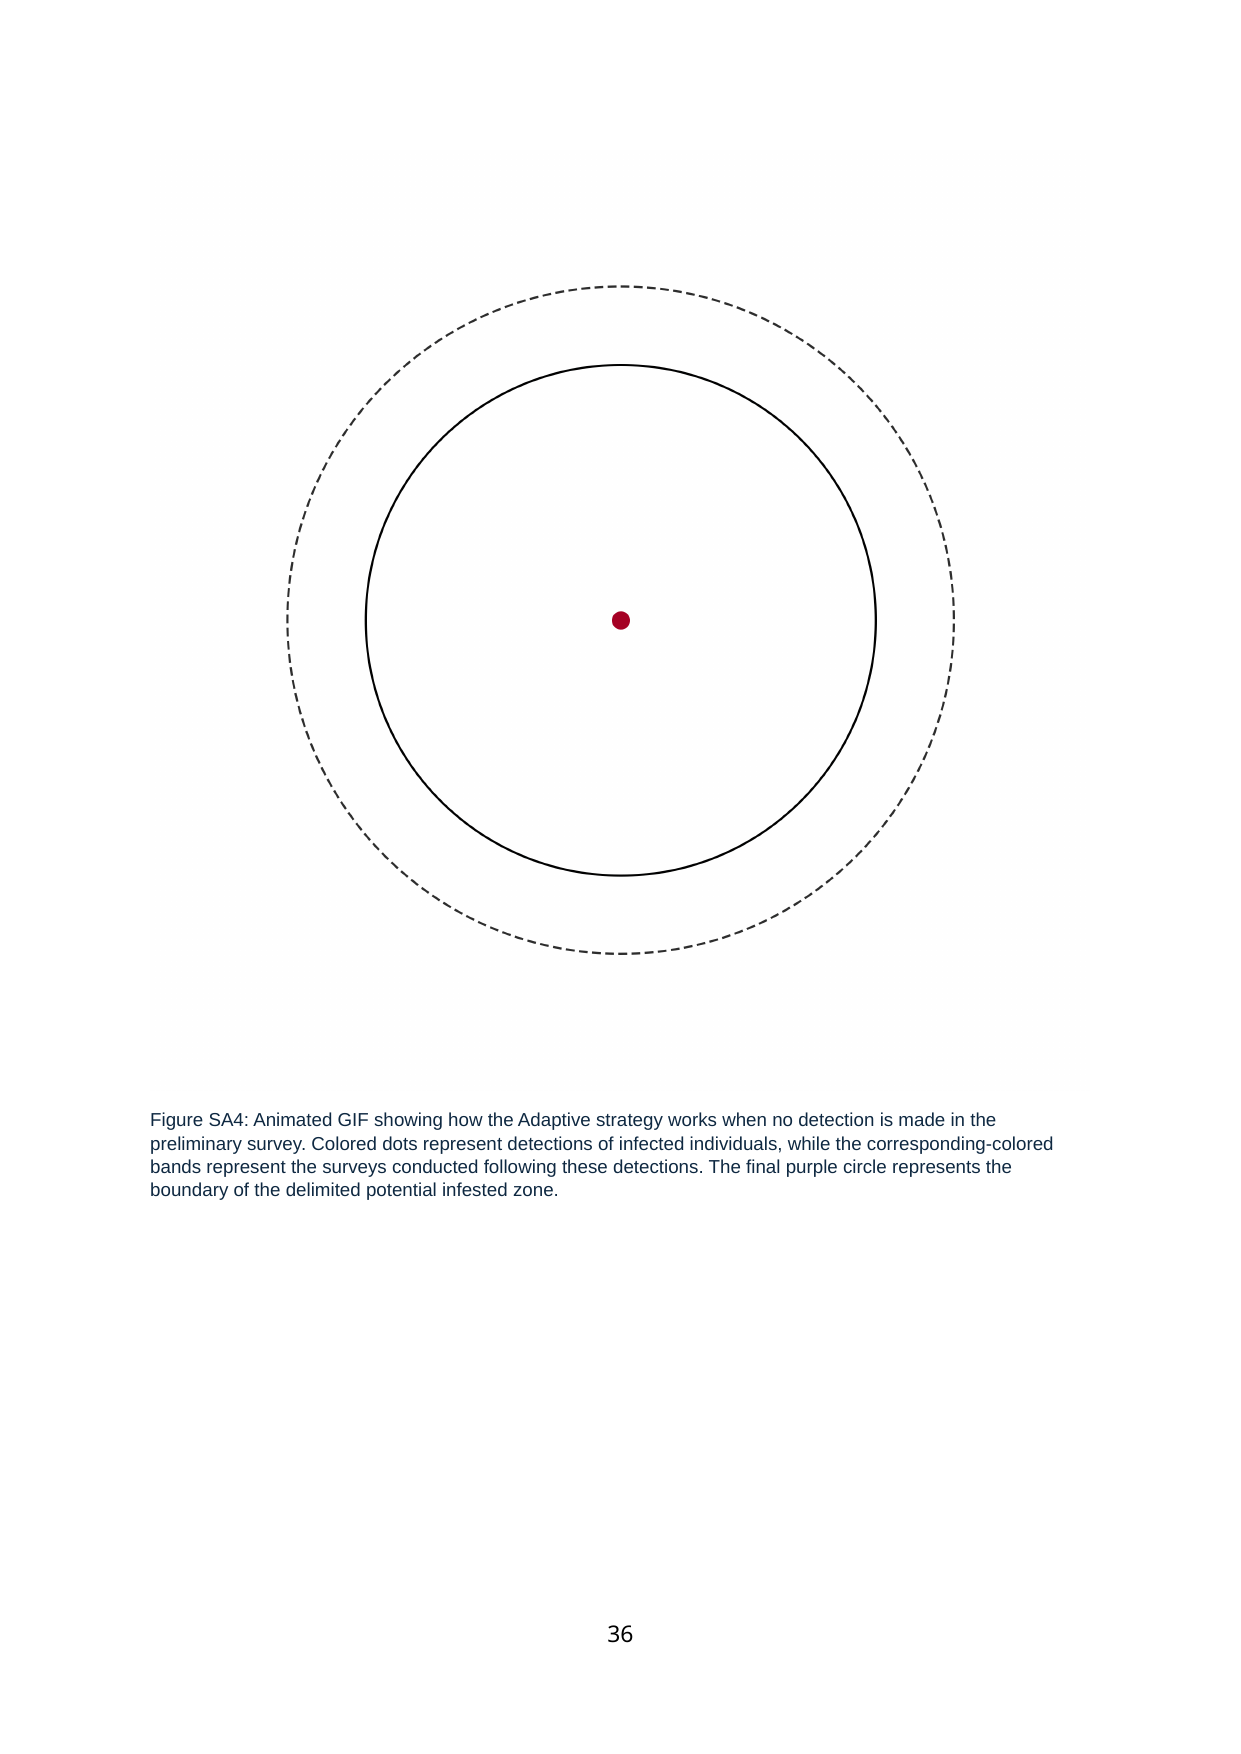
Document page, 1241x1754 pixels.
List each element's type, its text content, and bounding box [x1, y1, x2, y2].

text Figure SA4: Animated GIF showing how the Adaptive strategy works when no detection is made in the preliminary survey. Colored dots represent detections of infected individuals, while the corresponding-colored bands represent the surveys conducted following these detections. The final purple circle represents the boundary of the delimited potential infested zone. [150, 1109, 1090, 1201]
picture [150, 150, 1090, 1091]
